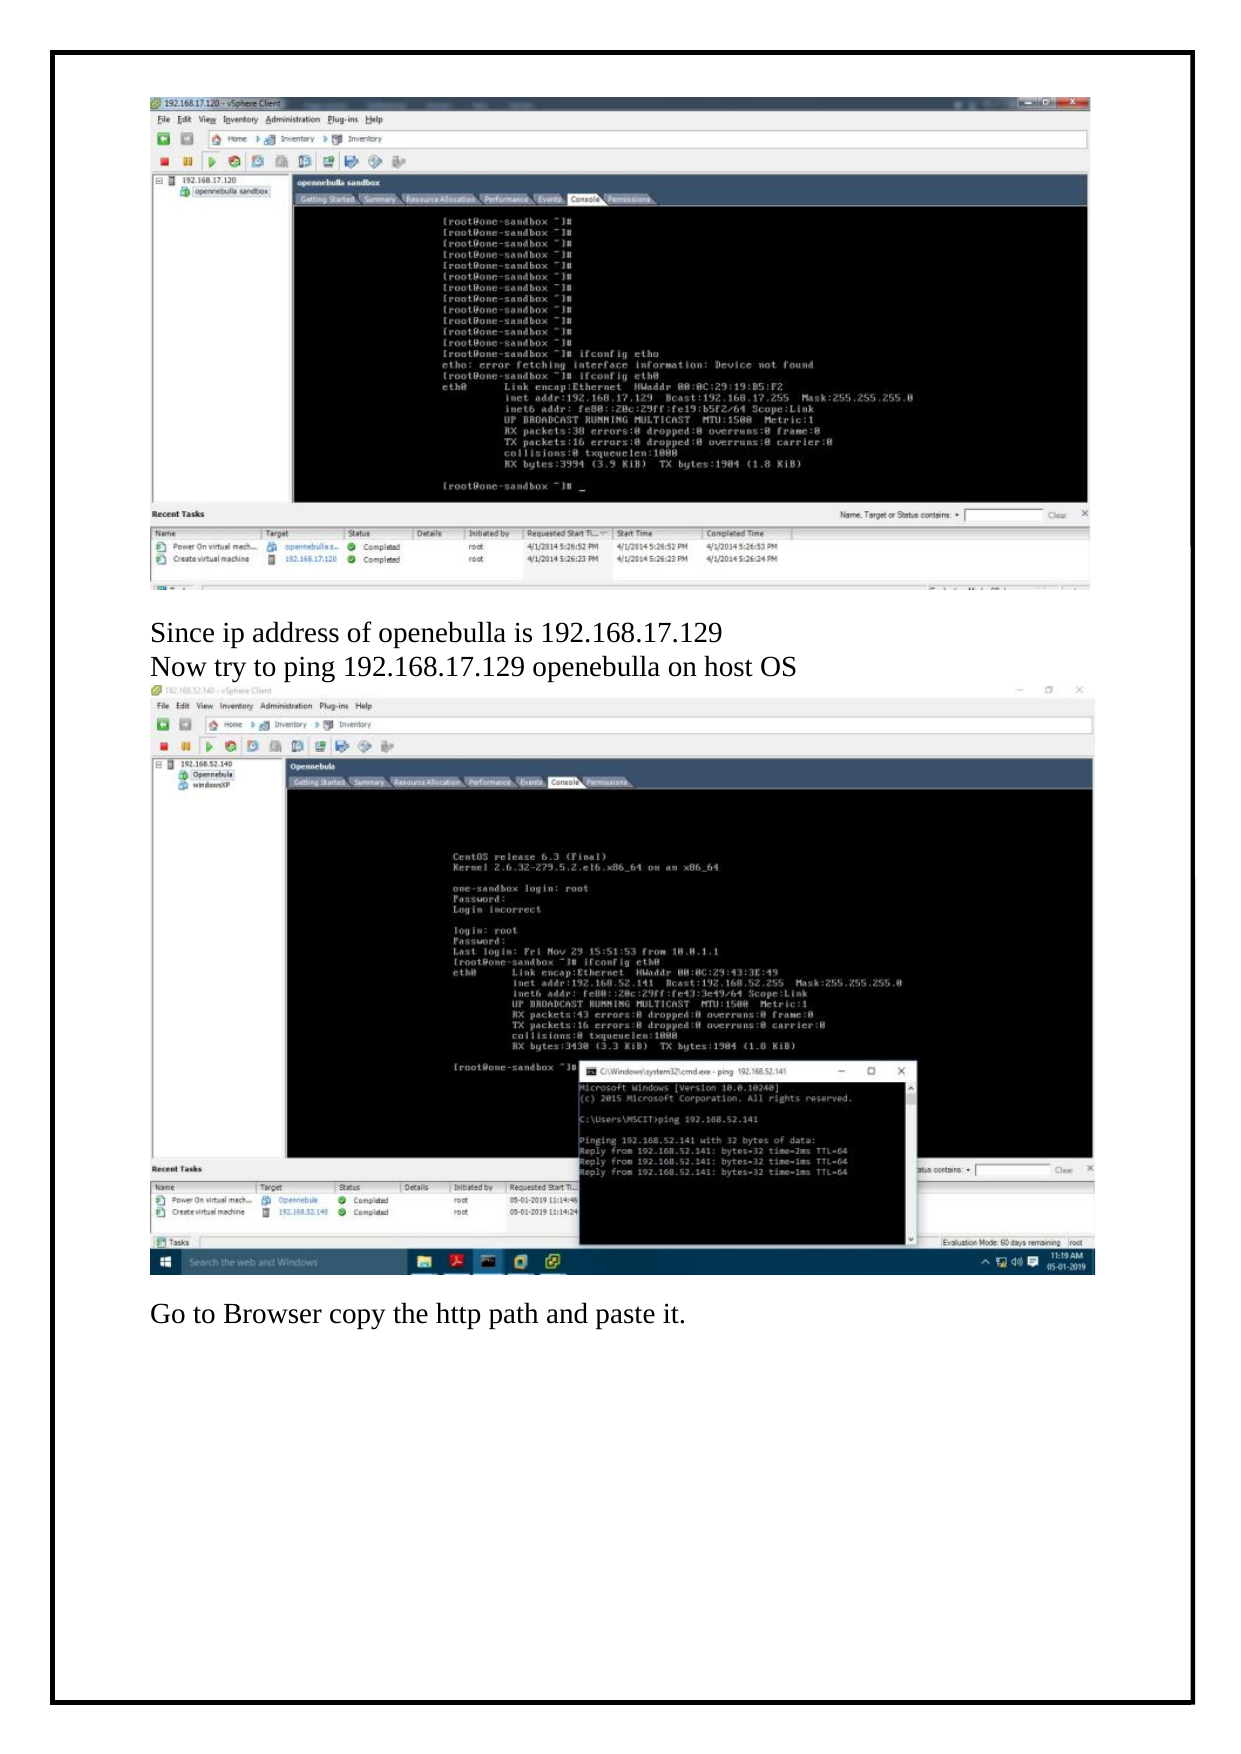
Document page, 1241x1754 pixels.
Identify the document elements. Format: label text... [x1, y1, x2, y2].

text Now try to ping 192.168.17.129 openebulla on host OS [150, 649, 1198, 683]
picture [150, 97, 1091, 590]
subtitle Since ip address of openebulla is 192.168.17.129 [150, 616, 1198, 649]
picture [150, 685, 1096, 1275]
